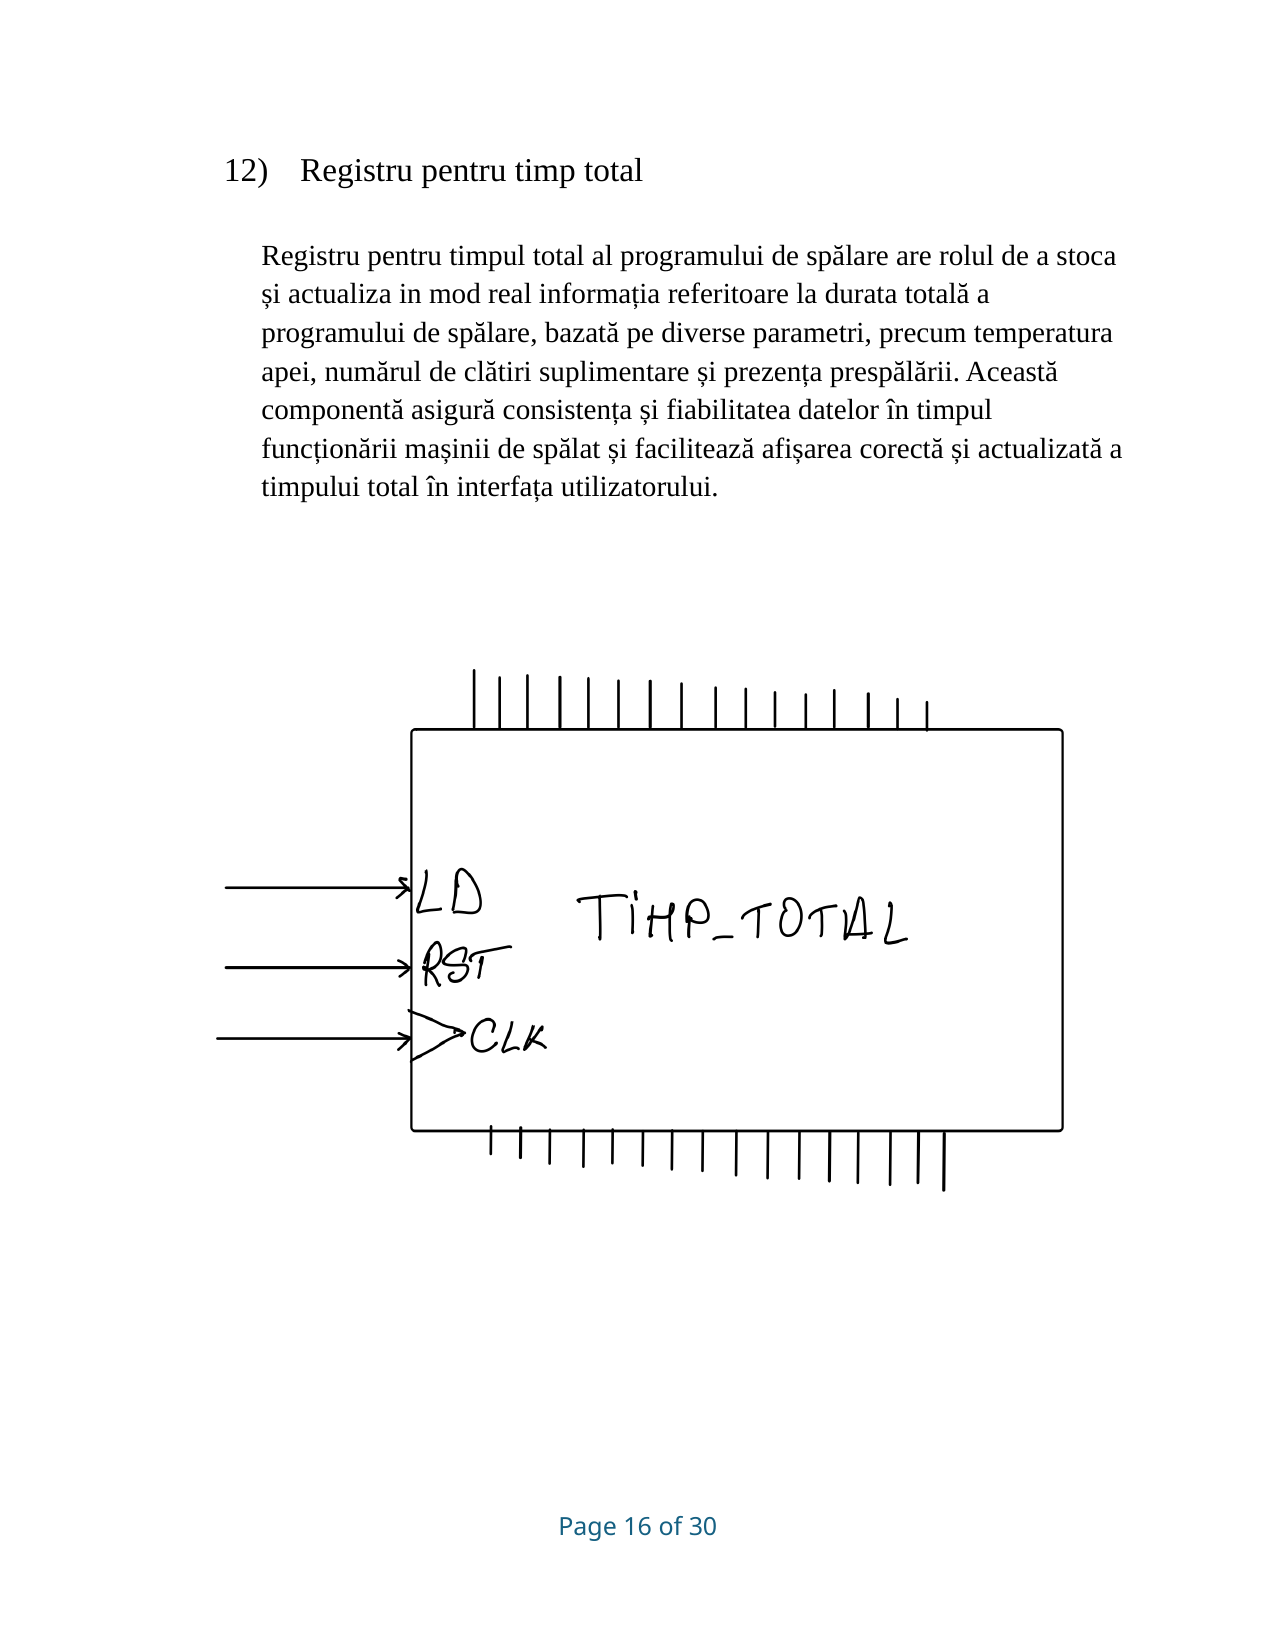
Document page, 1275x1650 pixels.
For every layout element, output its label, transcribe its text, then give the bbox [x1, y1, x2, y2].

list Registru pentru timp total [224, 150, 1125, 188]
picture [187, 640, 1163, 1220]
list Registru pentru timpul total al programului de spălare are rolul de a stoca și actualiza in mod real informația referitoare la durata totală a programului de spălare, bazată pe diverse parametri, precum temperatura apei, numărul de clătiri suplimentare și prezența prespălării. Această componentă asigură consistența și fiabilitatea datelor în timpul funcționării mașinii de spălat și facilitează afișarea corectă și actualizată a timpului total în interfața utilizatorului. [261, 238, 1125, 503]
